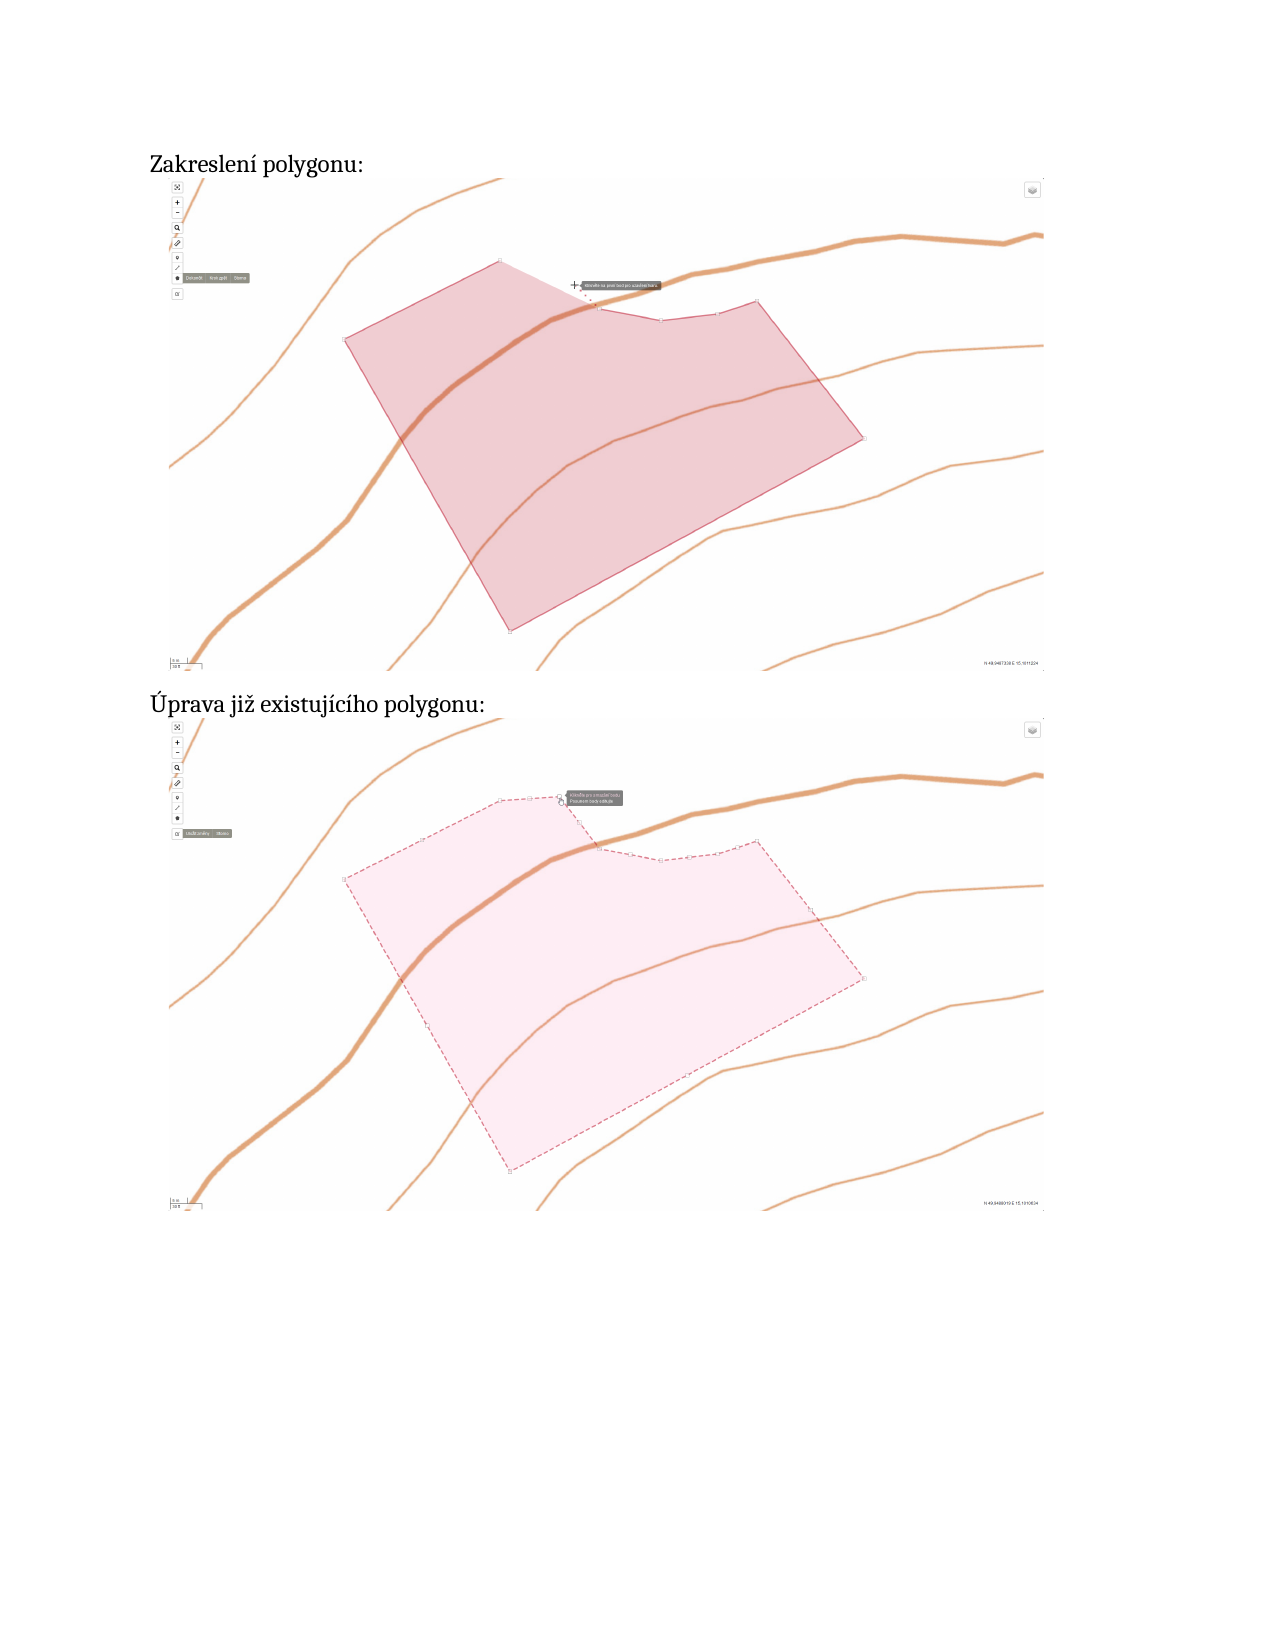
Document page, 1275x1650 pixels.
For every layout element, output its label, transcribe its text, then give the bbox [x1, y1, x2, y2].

picture [168, 718, 1044, 1211]
picture [168, 178, 1044, 671]
